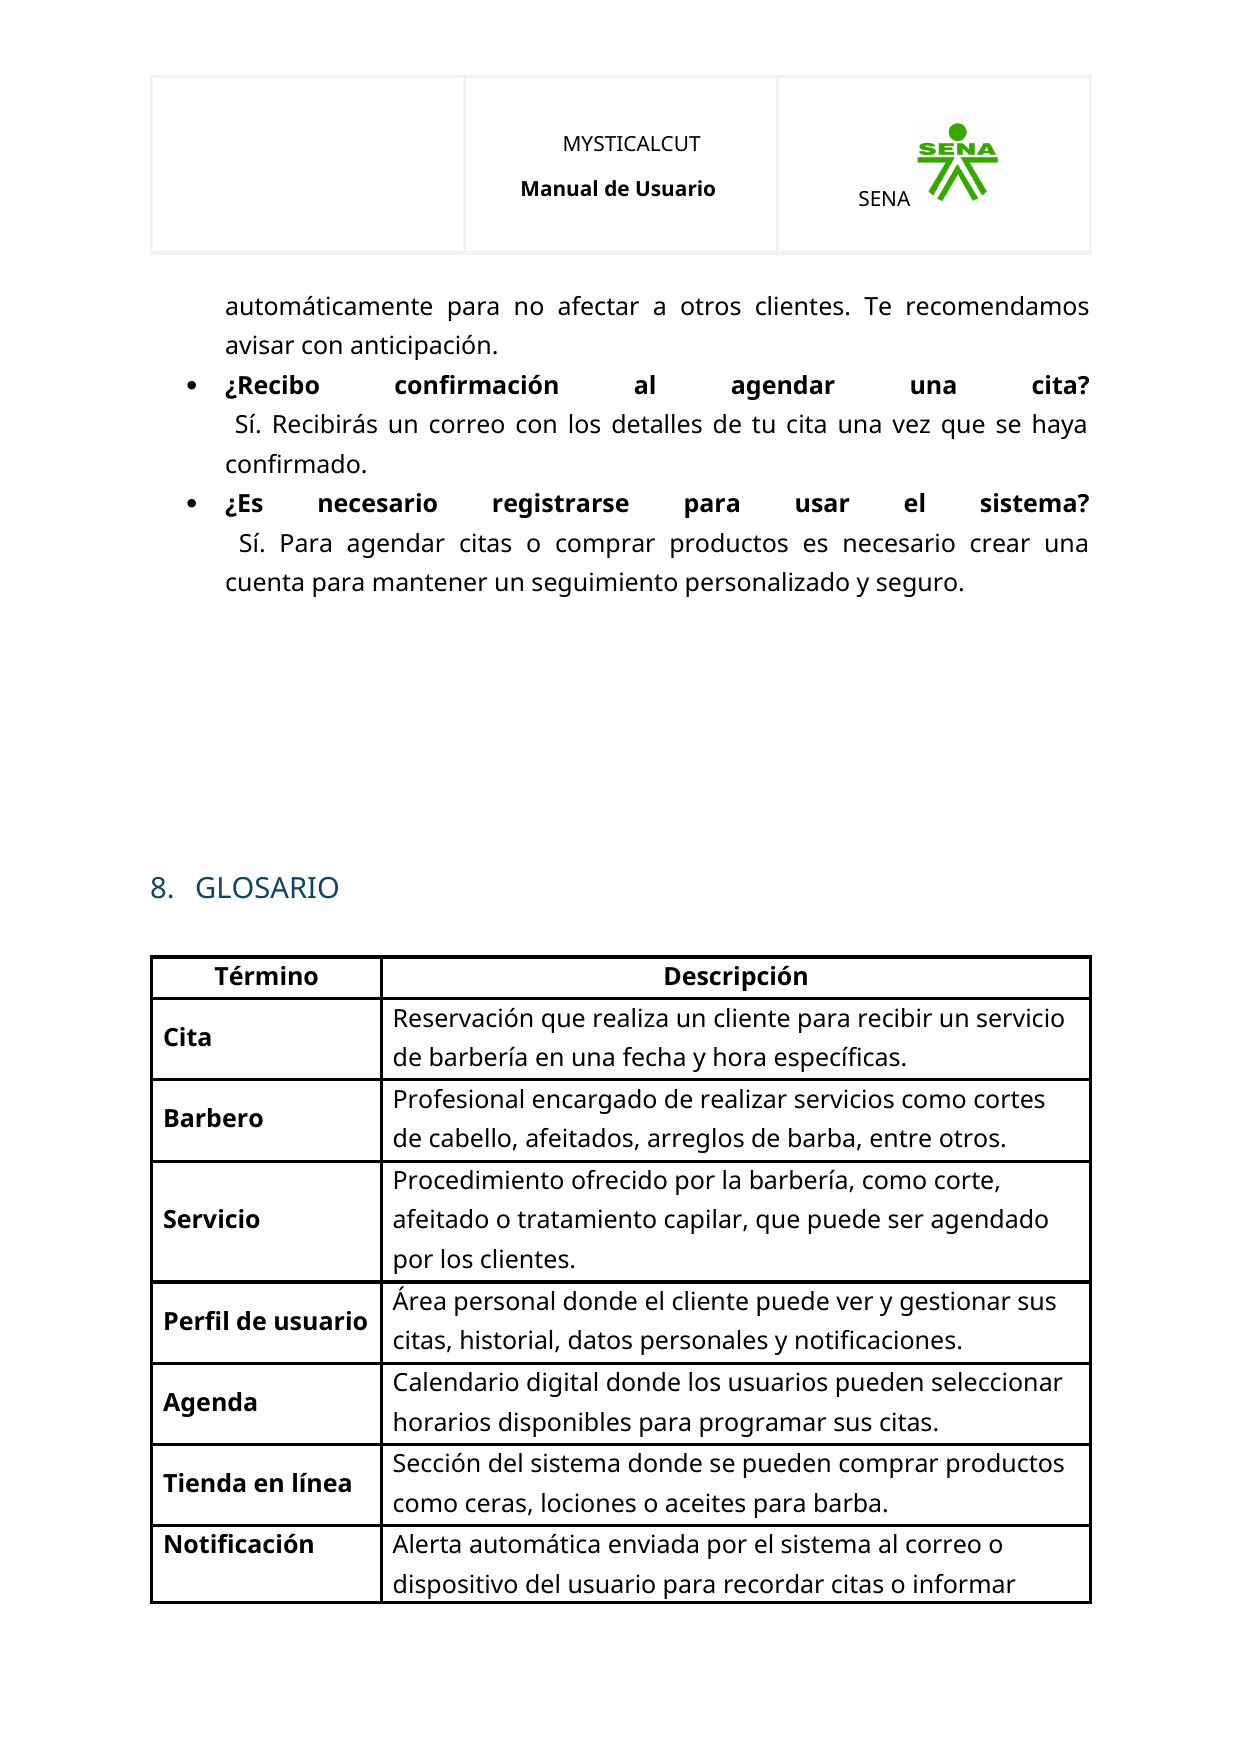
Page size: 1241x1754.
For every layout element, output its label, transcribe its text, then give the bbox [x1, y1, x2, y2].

table_cell Notificación [153, 1527, 380, 1601]
picture [910, 117, 1005, 207]
subtitle 8. GLOSARIO [150, 867, 1090, 907]
table_header Descripción [383, 959, 1089, 997]
table_cell Servicio [153, 1163, 380, 1280]
table_cell Alerta automática enviada por el sistema al correo o dispositivo del usuario para recordar citas o informar cambios. [383, 1527, 1089, 1601]
list ¿Recibo confirmación al agendar una cita? Sí. Recibirás un correo con los detalles de tu cita una vez que se haya confirmado. [187, 367, 1090, 481]
table_cell Agenda [153, 1365, 380, 1443]
table_cell Cita [153, 1000, 380, 1078]
table_header Término [153, 959, 380, 997]
table_cell Procedimiento ofrecido por la barbería, como corte, afeitado o tratamiento capilar, que puede ser agendado por los clientes. [383, 1163, 1089, 1280]
table_cell Calendario digital donde los usuarios pueden seleccionar horarios disponibles para programar sus citas. [383, 1365, 1089, 1443]
table_cell Reservación que realiza un cliente para recibir un servicio de barbería en una fecha y hora específicas. [383, 1000, 1089, 1078]
list ¿Es necesario registrarse para usar el sistema? Sí. Para agendar citas o comprar productos es necesario crear una cuenta para mantener un seguimiento personalizado y seguro. [187, 486, 1090, 599]
table_cell Profesional encargado de realizar servicios como cortes de cabello, afeitados, arreglos de barba, entre otros. [383, 1081, 1089, 1159]
table_cell Perfil de usuario [153, 1284, 380, 1362]
table_cell Sección del sistema donde se pueden comprar productos como ceras, lociones o aceites para barba. [383, 1446, 1089, 1524]
table_cell Tienda en línea [153, 1446, 380, 1524]
table_cell Barbero [153, 1081, 380, 1159]
table_cell Área personal donde el cliente puede ver y gestionar sus citas, historial, datos personales y notificaciones. [383, 1284, 1089, 1362]
